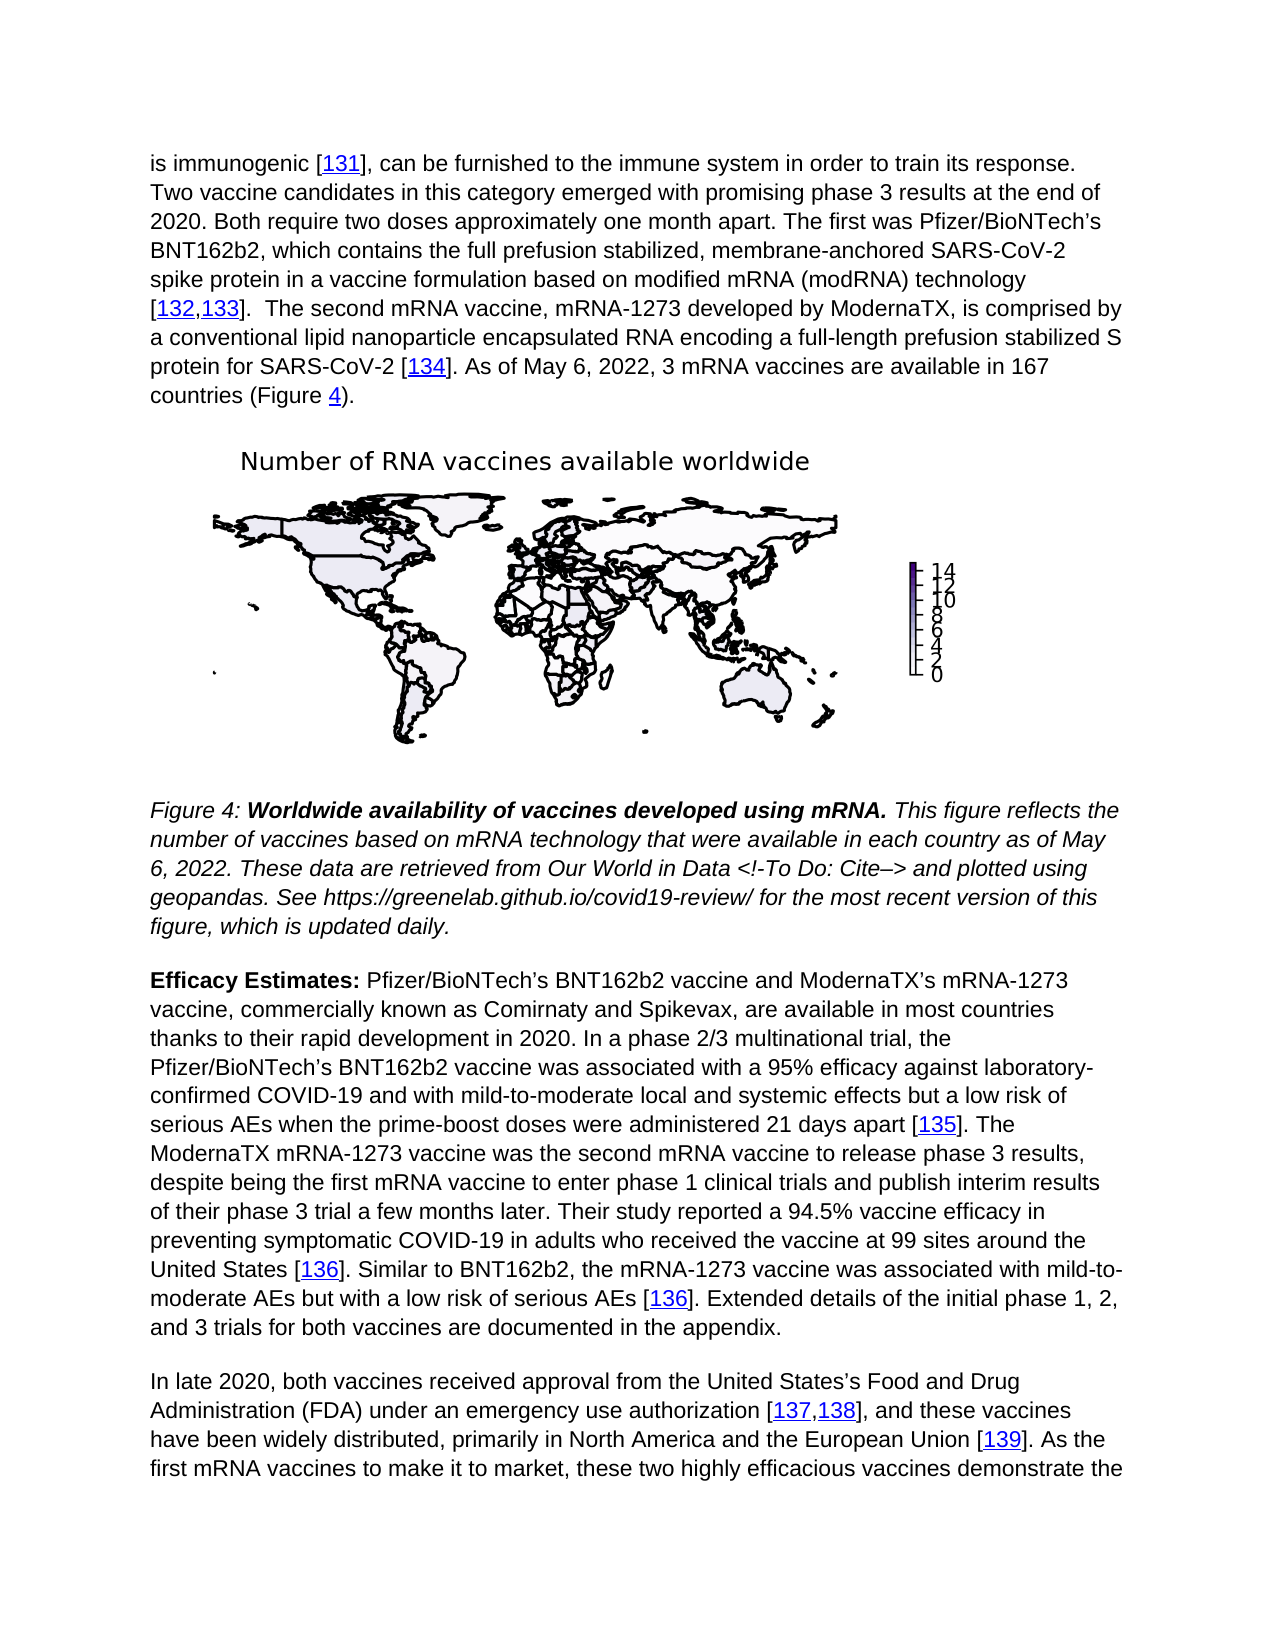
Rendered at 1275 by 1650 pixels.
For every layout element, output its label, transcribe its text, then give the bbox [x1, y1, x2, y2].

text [150, 150, 1125, 408]
text Efficacy Estimates: Pfizer/BioNTech’s BNT162b2 vaccine and ModernaTX’s mRNA-1273 vaccine, commercially known as Comirnaty and Spikevax, are available in most countries thanks to their rapid development in 2020. In a phase 2/3 multinational trial, the Pfizer/BioNTech’s BNT162b2 vaccine was associated with a 95% efficacy against laboratory-confirmed COVID-19 and with mild-to-moderate local and systemic effects but a low risk of serious AEs when the prime-boost doses were administered 21 days apart [135]. The ModernaTX mRNA-1273 vaccine was the second mRNA vaccine to release phase 3 results, despite being the first mRNA vaccine to enter phase 1 clinical trials and publish interim results of their phase 3 trial a few months later. Their study reported a 94.5% vaccine efficacy in preventing symptomatic COVID-19 in adults who received the vaccine at 99 sites around the United States [136]. Similar to BNT162b2, the mRNA-1273 vaccine was associated with mild-to-moderate AEs but with a low risk of serious AEs [136]. Extended details of the initial phase 1, 2, and 3 trials for both vaccines are documented in the appendix. [150, 967, 1125, 1341]
text Figure 4: Worldwide availability of vaccines developed using mRNA. This figure reflects the number of vaccines based on mRNA technology that were available in each country as of May 6, 2022. These data are retrieved from Our World in Data <!-To Do: Cite–> and plotted using geopandas. See https://greenelab.github.io/covid19-review/ for the most recent version of this figure, which is updated daily. [150, 797, 1125, 939]
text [150, 1368, 1125, 1481]
picture [168, 435, 971, 770]
